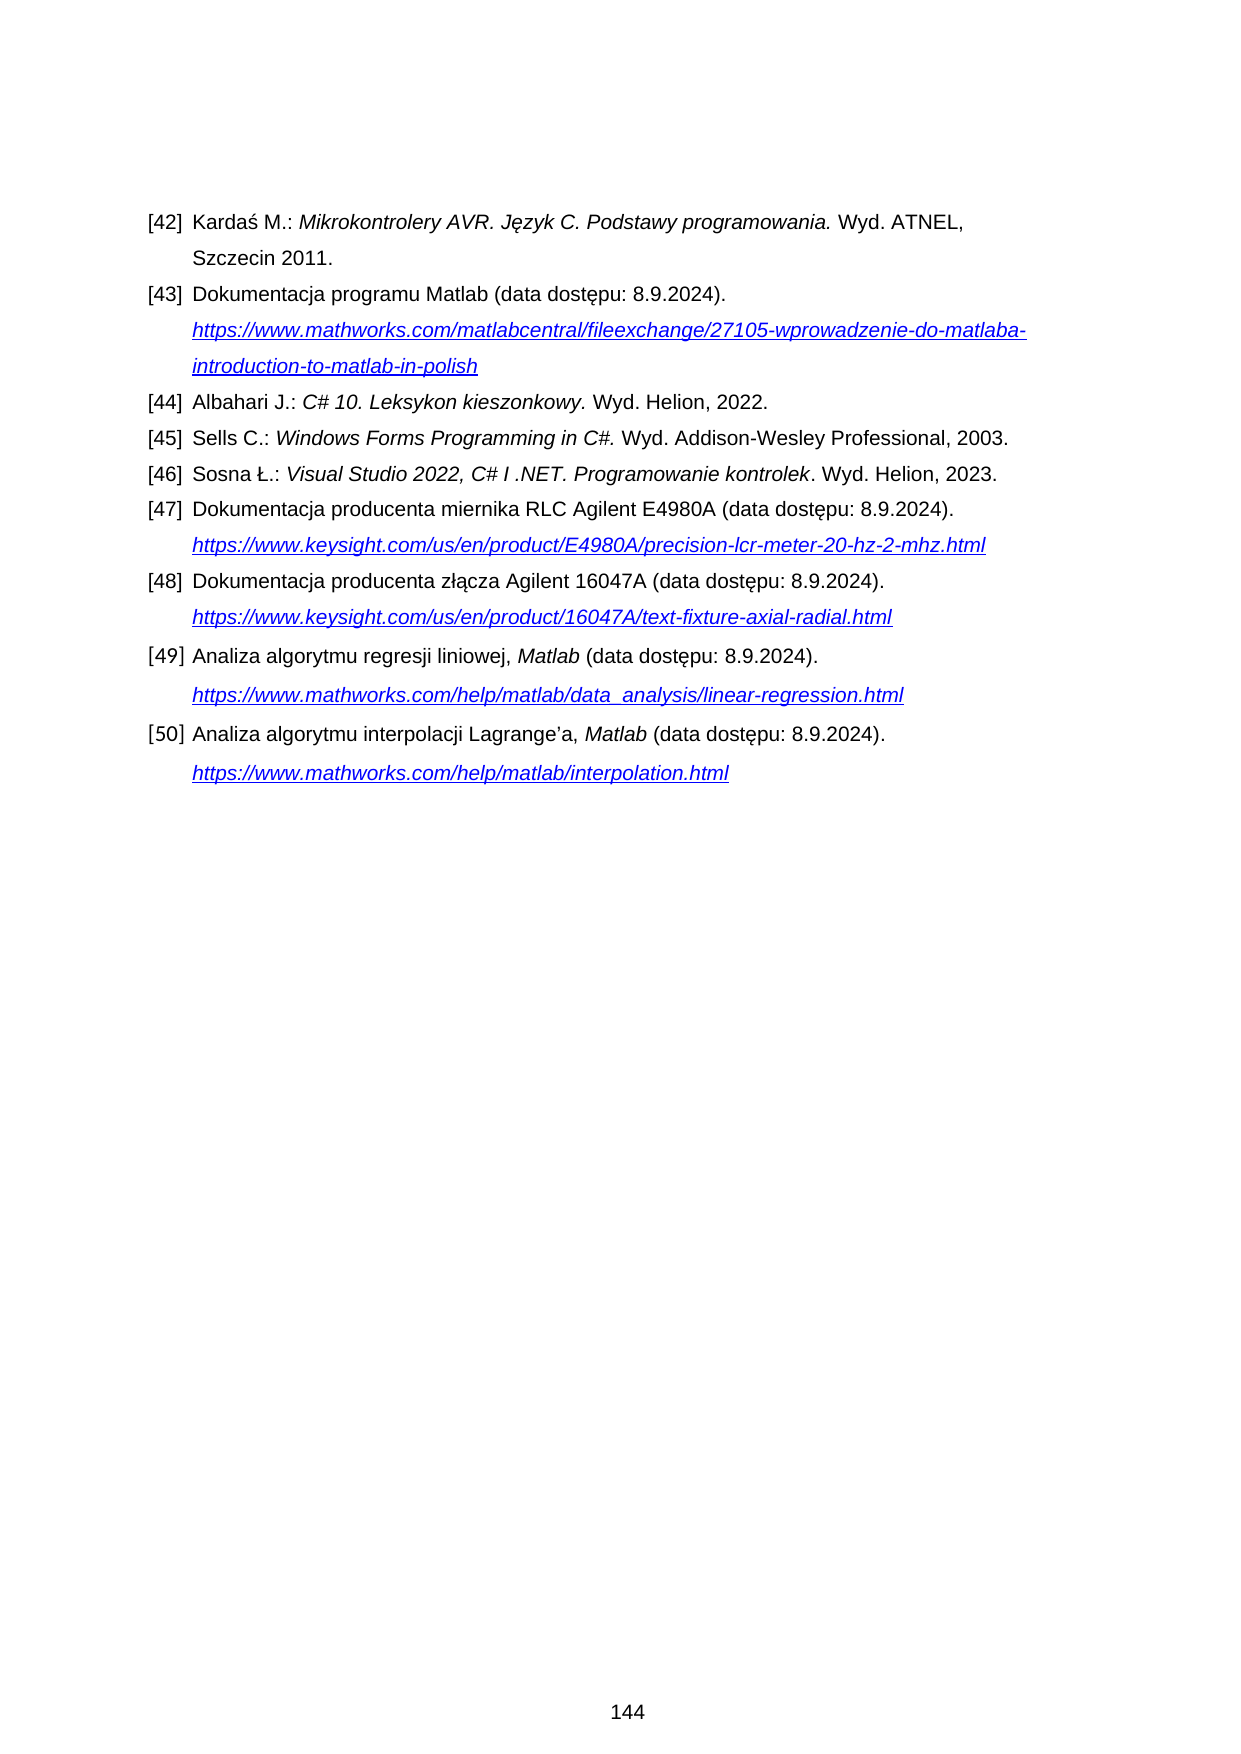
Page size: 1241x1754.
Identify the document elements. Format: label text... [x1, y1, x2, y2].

list Albahari J.: C# 10. Leksykon kieszonkowy. Wyd. Helion, 2022. [148, 389, 1033, 413]
list https://www.mathworks.com/help/matlab/interpolation.html [192, 761, 1033, 785]
list https://www.mathworks.com/help/matlab/data_analysis/linear-regression.html [192, 683, 1033, 707]
list Kardaś M.: Mikrokontrolery AVR. Język C. Podstawy programowania. Wyd. ATNEL, Szczecin 2011. [148, 210, 1033, 270]
list Sosna Ł.: Visual Studio 2022, C# I .NET. Programowanie kontrolek. Wyd. Helion, 2023. [148, 461, 1033, 485]
list Dokumentacja producenta miernika RLC Agilent E4980A (data dostępu: 8.9.2024). https://www.keysight.com/us/en/product/E4980A/precision-lcr-meter-20-hz-2-mhz.html [148, 497, 1033, 557]
list Analiza algorytmu regresji liniowej, Matlab (data dostępu: 8.9.2024). [148, 641, 1033, 669]
list Dokumentacja programu Matlab (data dostępu: 8.9.2024). https://www.mathworks.com/matlabcentral/fileexchange/27105-wprowadzenie-do-matlaba-introduction-to-matlab-in-polish [148, 282, 1033, 377]
list Sells C.: Windows Forms Programming in C#. Wyd. Addison-Wesley Professional, 2003. [148, 425, 1033, 449]
list Analiza algorytmu interpolacji Lagrange’a, Matlab (data dostępu: 8.9.2024). [148, 719, 1033, 747]
list Dokumentacja producenta złącza Agilent 16047A (data dostępu: 8.9.2024). https://www.keysight.com/us/en/product/16047A/text-fixture-axial-radial.html [148, 569, 1033, 629]
